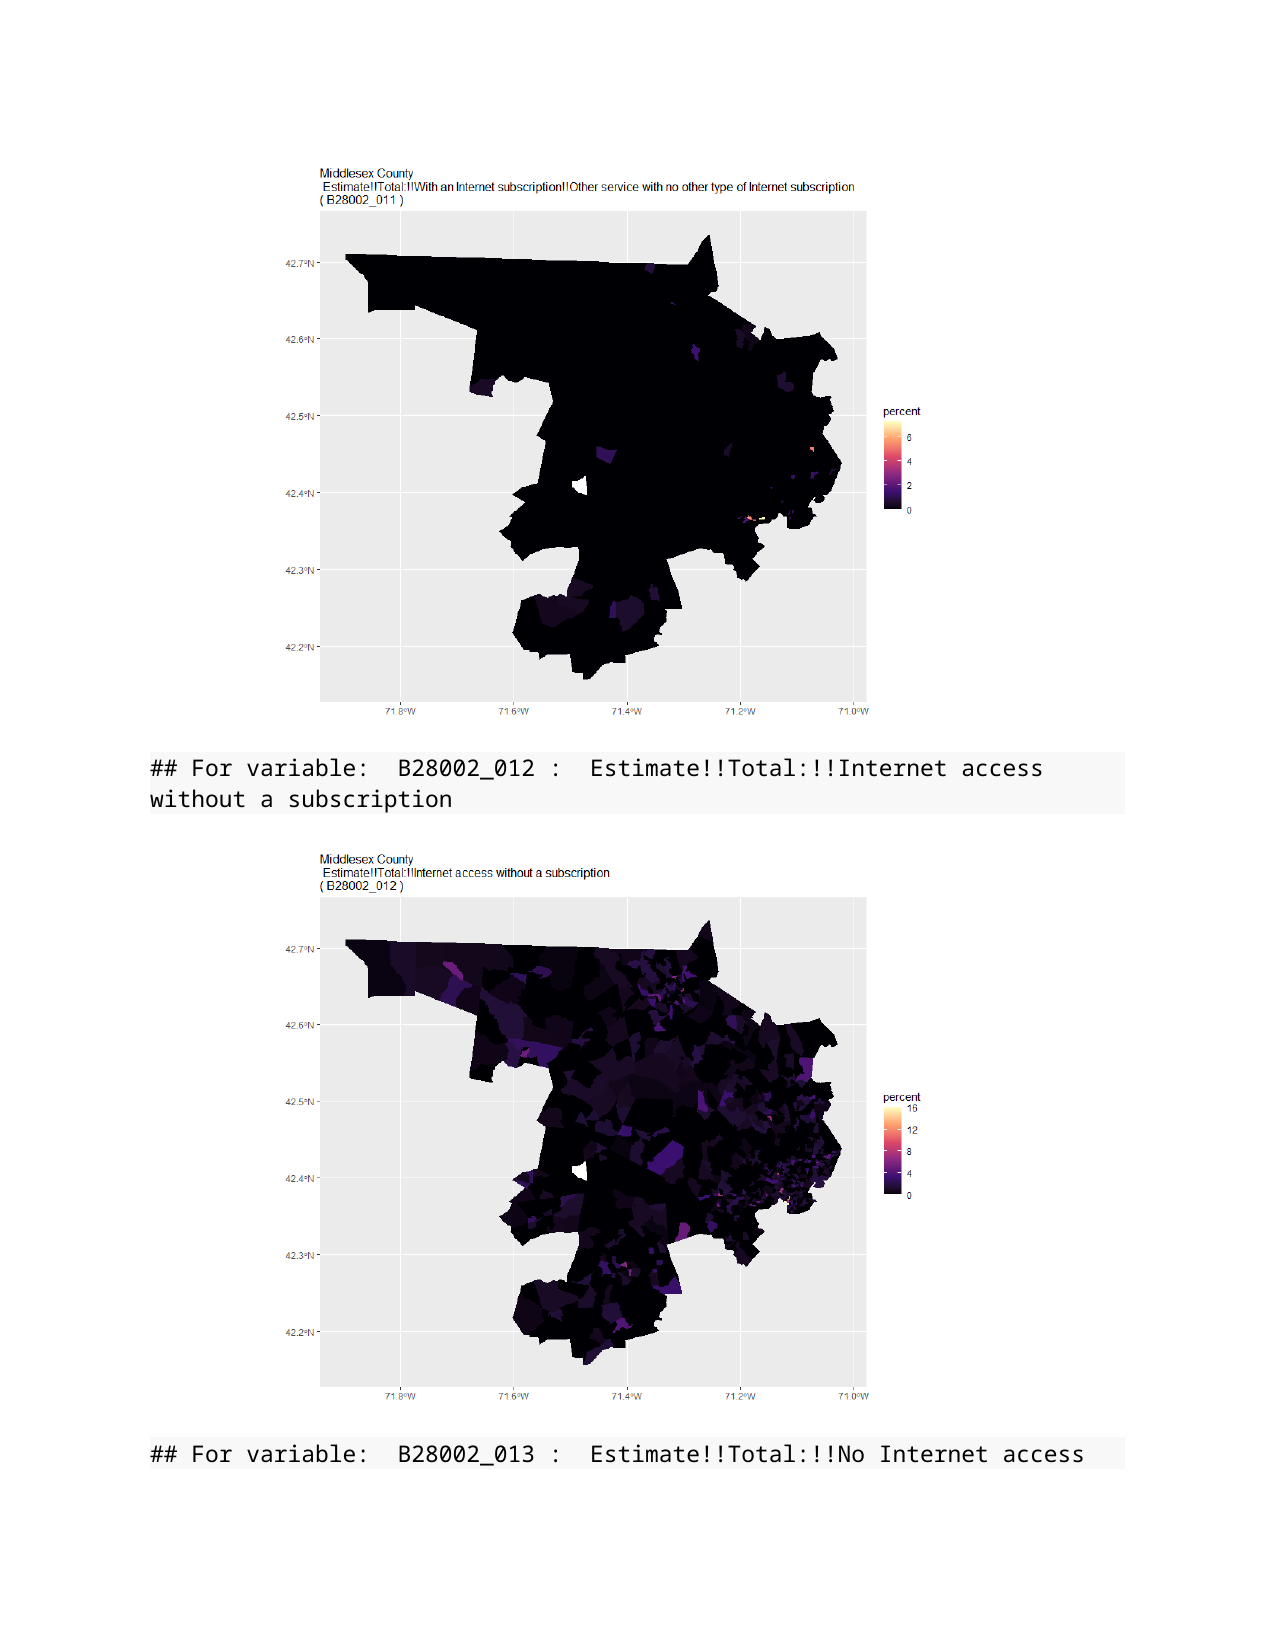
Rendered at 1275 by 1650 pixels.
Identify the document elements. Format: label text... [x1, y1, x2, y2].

picture [168, 835, 1044, 1419]
text ## For variable: B28002_012 : Estimate!!Total:!!Internet access without a subscription [150, 752, 1125, 814]
picture [168, 150, 1044, 734]
text ## For variable: B28002_013 : Estimate!!Total:!!No Internet access [150, 1437, 1125, 1469]
